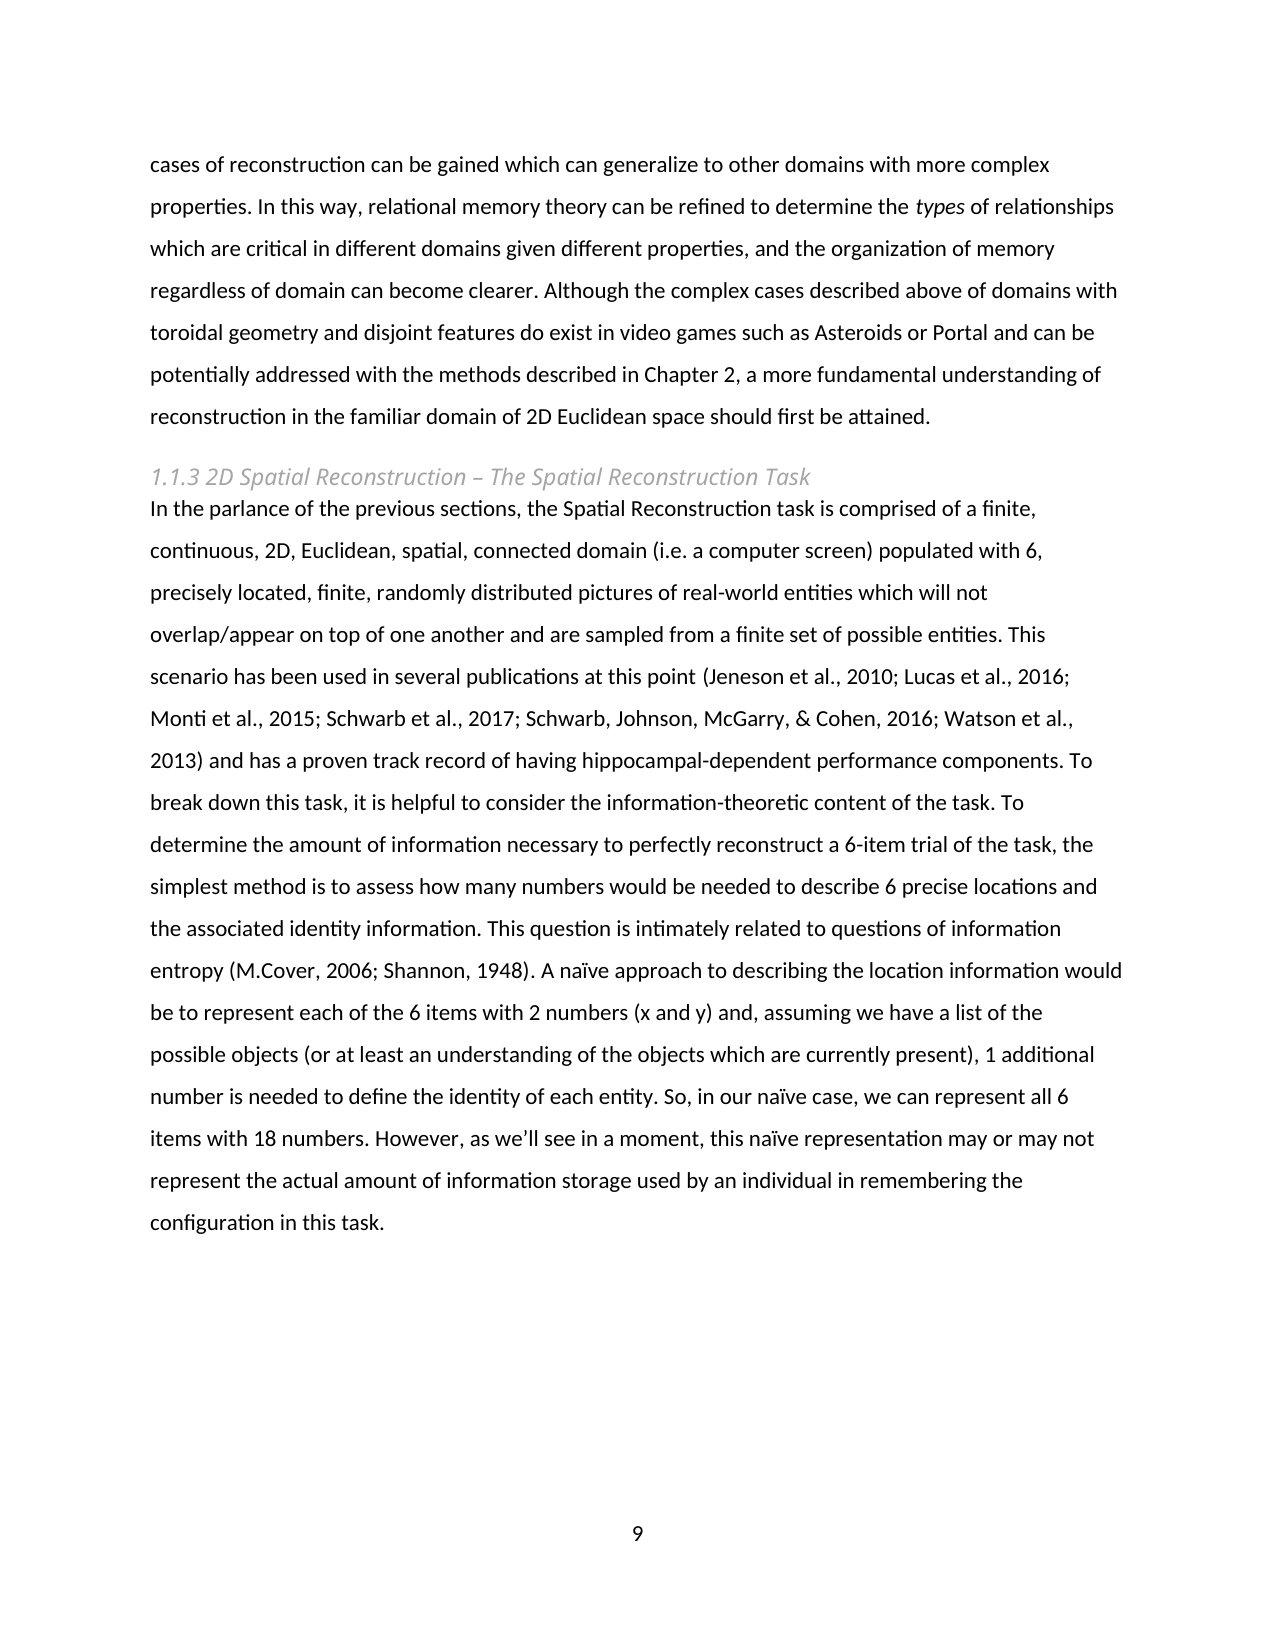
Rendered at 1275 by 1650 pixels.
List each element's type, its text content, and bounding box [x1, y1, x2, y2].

text In the parlance of the previous sections, the Spatial Reconstruction task is comprised of a finite, continuous, 2D, Euclidean, spatial, connected domain (i.e. a computer screen) populated with 6, precisely located, finite, randomly distributed pictures of real-world entities which will not overlap/appear on top of one another and are sampled from a finite set of possible entities. This scenario has been used in several publications at this point (Jeneson et al., 2010; Lucas et al., 2016; Monti et al., 2015; Schwarb et al., 2017; Schwarb, Johnson, McGarry, & Cohen, 2016; Watson et al., 2013) and has a proven track record of having hippocampal-dependent performance components. To break down this task, it is helpful to consider the information-theoretic content of the task. To determine the amount of information necessary to perfectly reconstruct a 6-item trial of the task, the simplest method is to assess how many numbers would be needed to describe 6 precise locations and the associated identity information. This question is intimately related to questions of information entropy (M.Cover, 2006; Shannon, 1948). A naïve approach to describing the location information would be to represent each of the 6 items with 2 numbers (x and y) and, assuming we have a list of the possible objects (or at least an understanding of the objects which are currently present), 1 additional number is needed to define the identity of each entity. So, in our naïve case, we can represent all 6 items with 18 numbers. However, as we’ll see in a moment, this naïve representation may or may not represent the actual amount of information storage used by an individual in remembering the configuration in this task. [150, 494, 1125, 1236]
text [150, 150, 1125, 430]
subtitle 1.1.3 2D Spatial Reconstruction – The Spatial Reconstruction Task [150, 461, 1125, 492]
